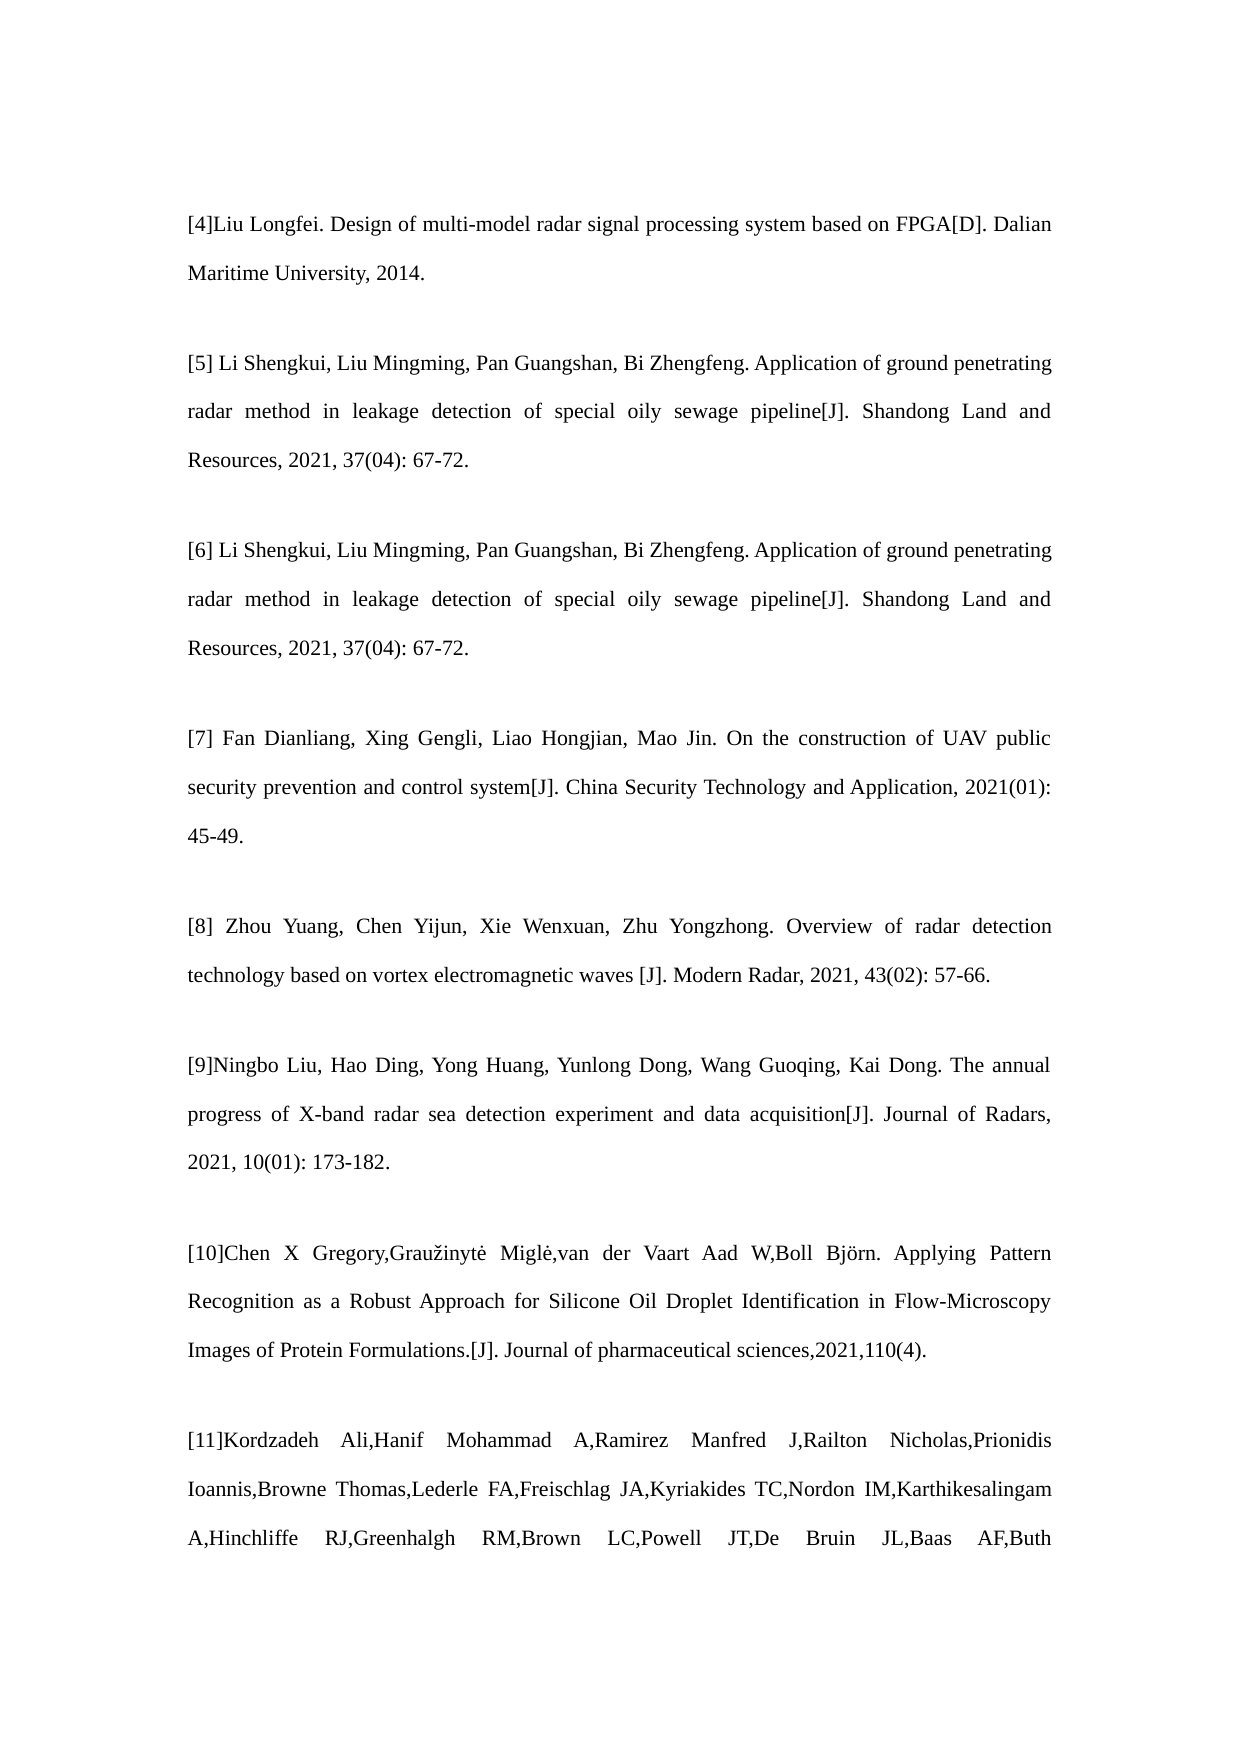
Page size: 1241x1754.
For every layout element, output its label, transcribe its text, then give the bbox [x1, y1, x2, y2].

text [10]Chen X Gregory,Graužinytė Miglė,van der Vaart Aad W,Boll Björn. Applying Pattern Recognition as a Robust Approach for Silicone Oil Droplet Identification in Flow-Microscopy Images of Protein Formulations.[J]. Journal of pharmaceutical sciences,2021,110(4). [187, 1236, 1053, 1366]
text [8] Zhou Yuang, Chen Yijun, Xie Wenxuan, Zhu Yongzhong. Overview of radar detection technology based on vortex electromagnetic waves [J]. Modern Radar, 2021, 43(02): 57-66. [187, 909, 1053, 990]
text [187, 1423, 1053, 1553]
text [7] Fan Dianliang, Xing Gengli, Liao Hongjian, Mao Jin. On the construction of UAV public security prevention and control system[J]. China Security Technology and Application, 2021(01): 45-49. [187, 721, 1053, 851]
text [4]Liu Longfei. Design of multi-model radar signal processing system based on FPGA[D]. Dalian Maritime University, 2014. [187, 207, 1053, 288]
text [5] Li Shengkui, Liu Mingming, Pan Guangshan, Bi Zhengfeng. Application of ground penetrating radar method in leakage detection of special oily sewage pipeline[J]. Shandong Land and Resources, 2021, 37(04): 67-72. [187, 346, 1053, 476]
text [9]Ningbo Liu, Hao Ding, Yong Huang, Yunlong Dong, Wang Guoqing, Kai Dong. The annual progress of X-band radar sea detection experiment and data acquisition[J]. Journal of Radars, 2021, 10(01): 173-182. [187, 1048, 1053, 1178]
text [6] Li Shengkui, Liu Mingming, Pan Guangshan, Bi Zhengfeng. Application of ground penetrating radar method in leakage detection of special oily sewage pipeline[J]. Shandong Land and Resources, 2021, 37(04): 67-72. [187, 534, 1053, 664]
